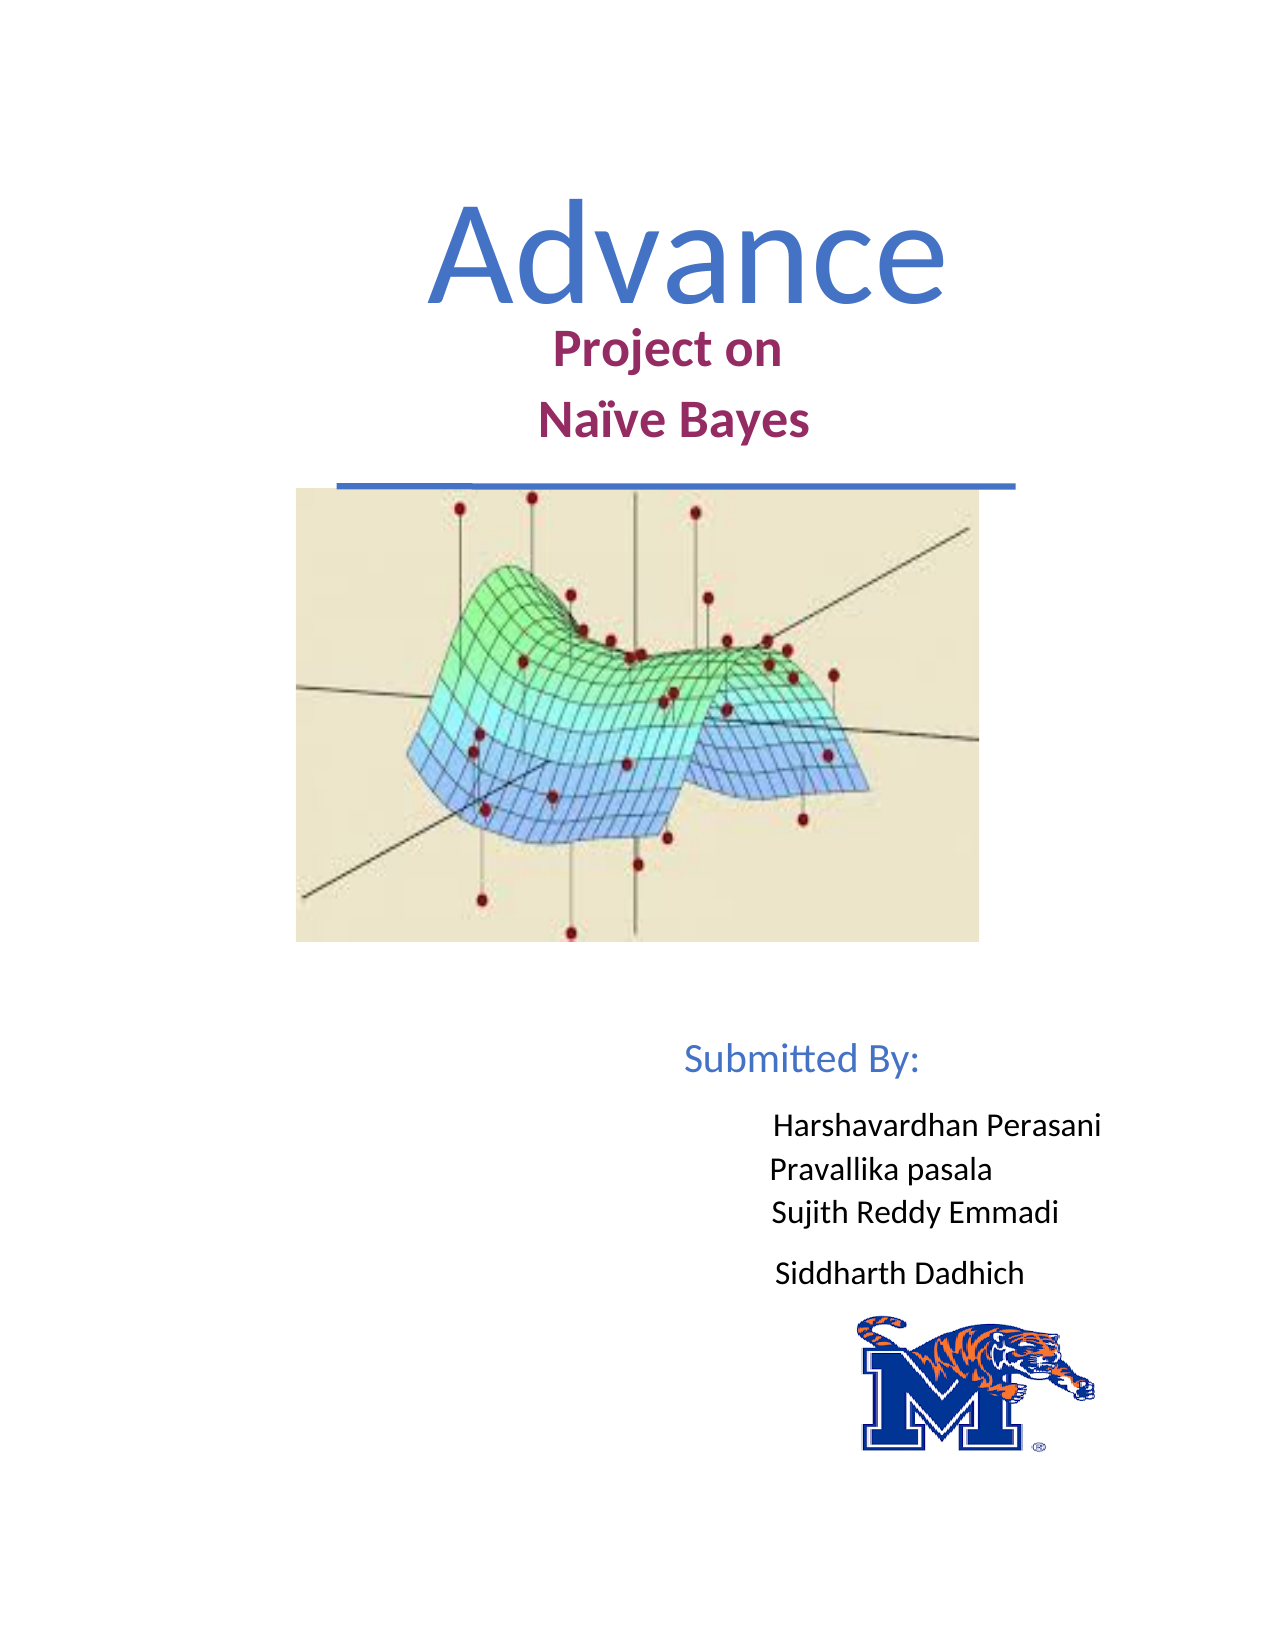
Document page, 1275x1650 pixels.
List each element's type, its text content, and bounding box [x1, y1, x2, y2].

picture [856, 1312, 1097, 1453]
picture [295, 488, 980, 942]
text Submitted By: [150, 1032, 1125, 1083]
text Siddharth Dadhich [150, 1252, 1125, 1293]
text Harshavardhan Perasani Pravallika pasala Sujith Reddy Emmadi [150, 1103, 1125, 1232]
